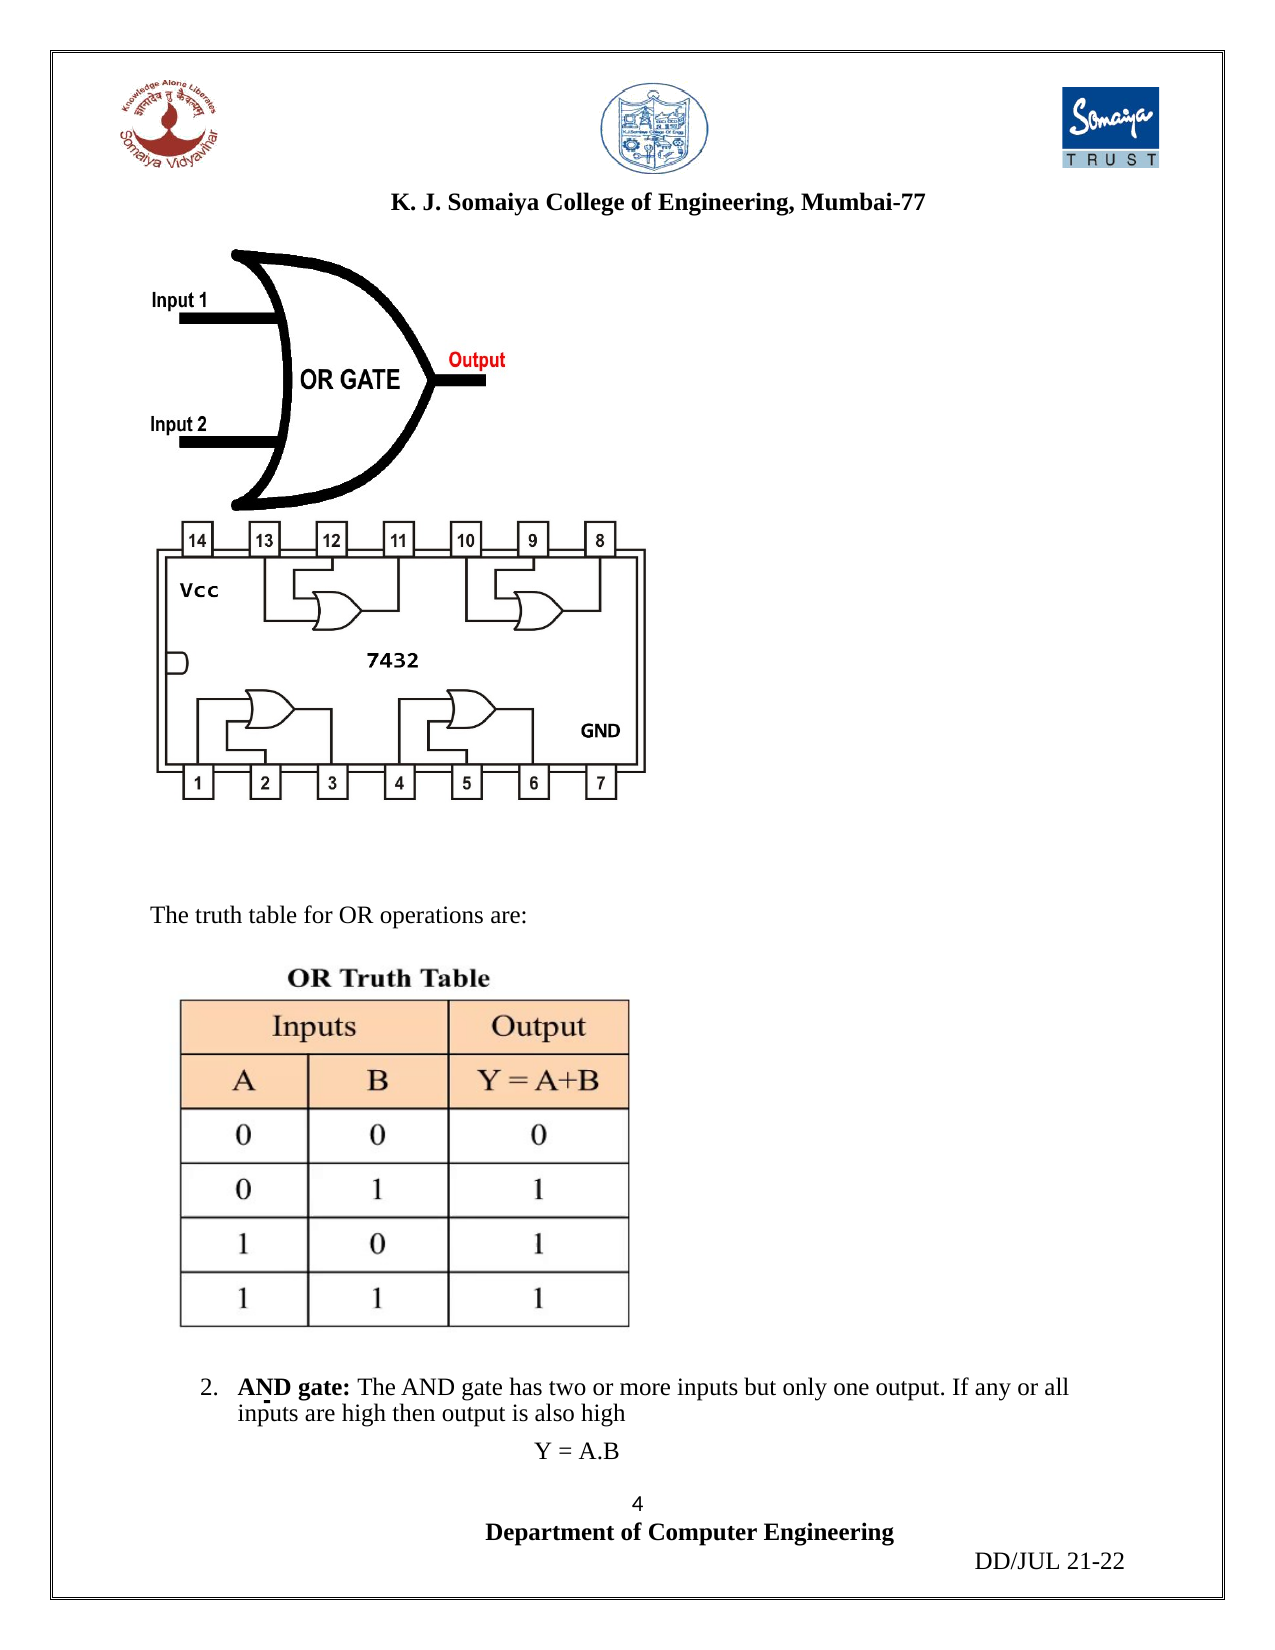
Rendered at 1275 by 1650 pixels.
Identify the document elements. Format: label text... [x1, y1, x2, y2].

picture [598, 79, 716, 176]
picture [150, 243, 649, 808]
text Y = A.B [475, 1439, 760, 1464]
picture [150, 957, 655, 1344]
text The truth table for OR operations are: [150, 900, 569, 928]
picture [1062, 87, 1160, 168]
list AND gate: The AND gate has two or more inputs but only one output. If any or all inputs are high then output is also high [200, 1375, 1079, 1426]
picture [120, 80, 218, 168]
